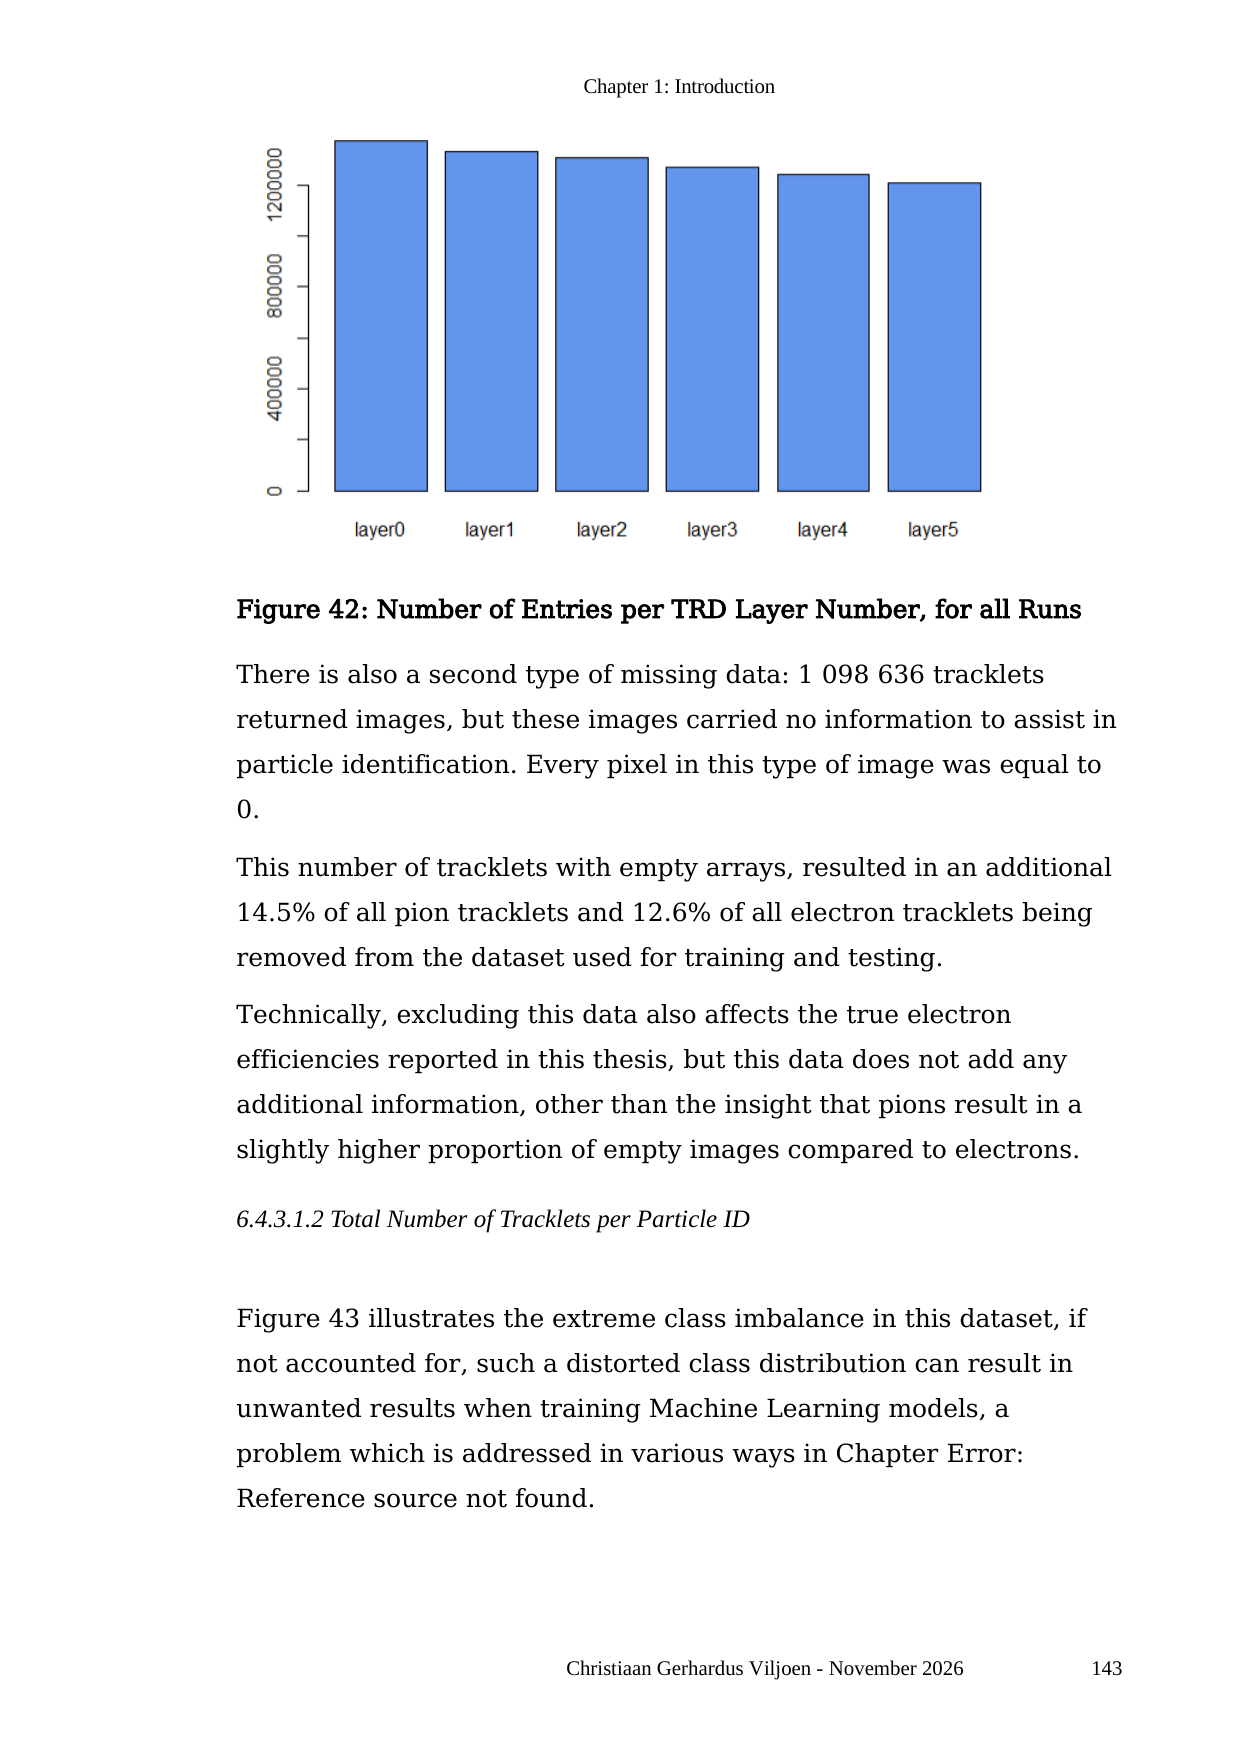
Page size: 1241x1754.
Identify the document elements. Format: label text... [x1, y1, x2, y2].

picture [236, 135, 1045, 566]
subtitle Total Number of Tracklets per Particle ID [236, 1204, 1122, 1233]
text Technically, excluding this data also affects the true electron efficiencies reported in this thesis, but this data does not add any additional information, other than the insight that pions result in a slightly higher proportion of empty images compared to electrons. [236, 999, 1122, 1164]
text This number of tracklets with empty arrays, resulted in an additional 14.5% of all pion tracklets and 12.6% of all electron tracklets being removed from the dataset used for training and testing. [236, 851, 1122, 971]
text There is also a second type of missing data: 1 098 636 tracklets returned images, but these images carried no information to assist in particle identification. Every pixel in this type of image was equal to 0. [236, 659, 1122, 824]
